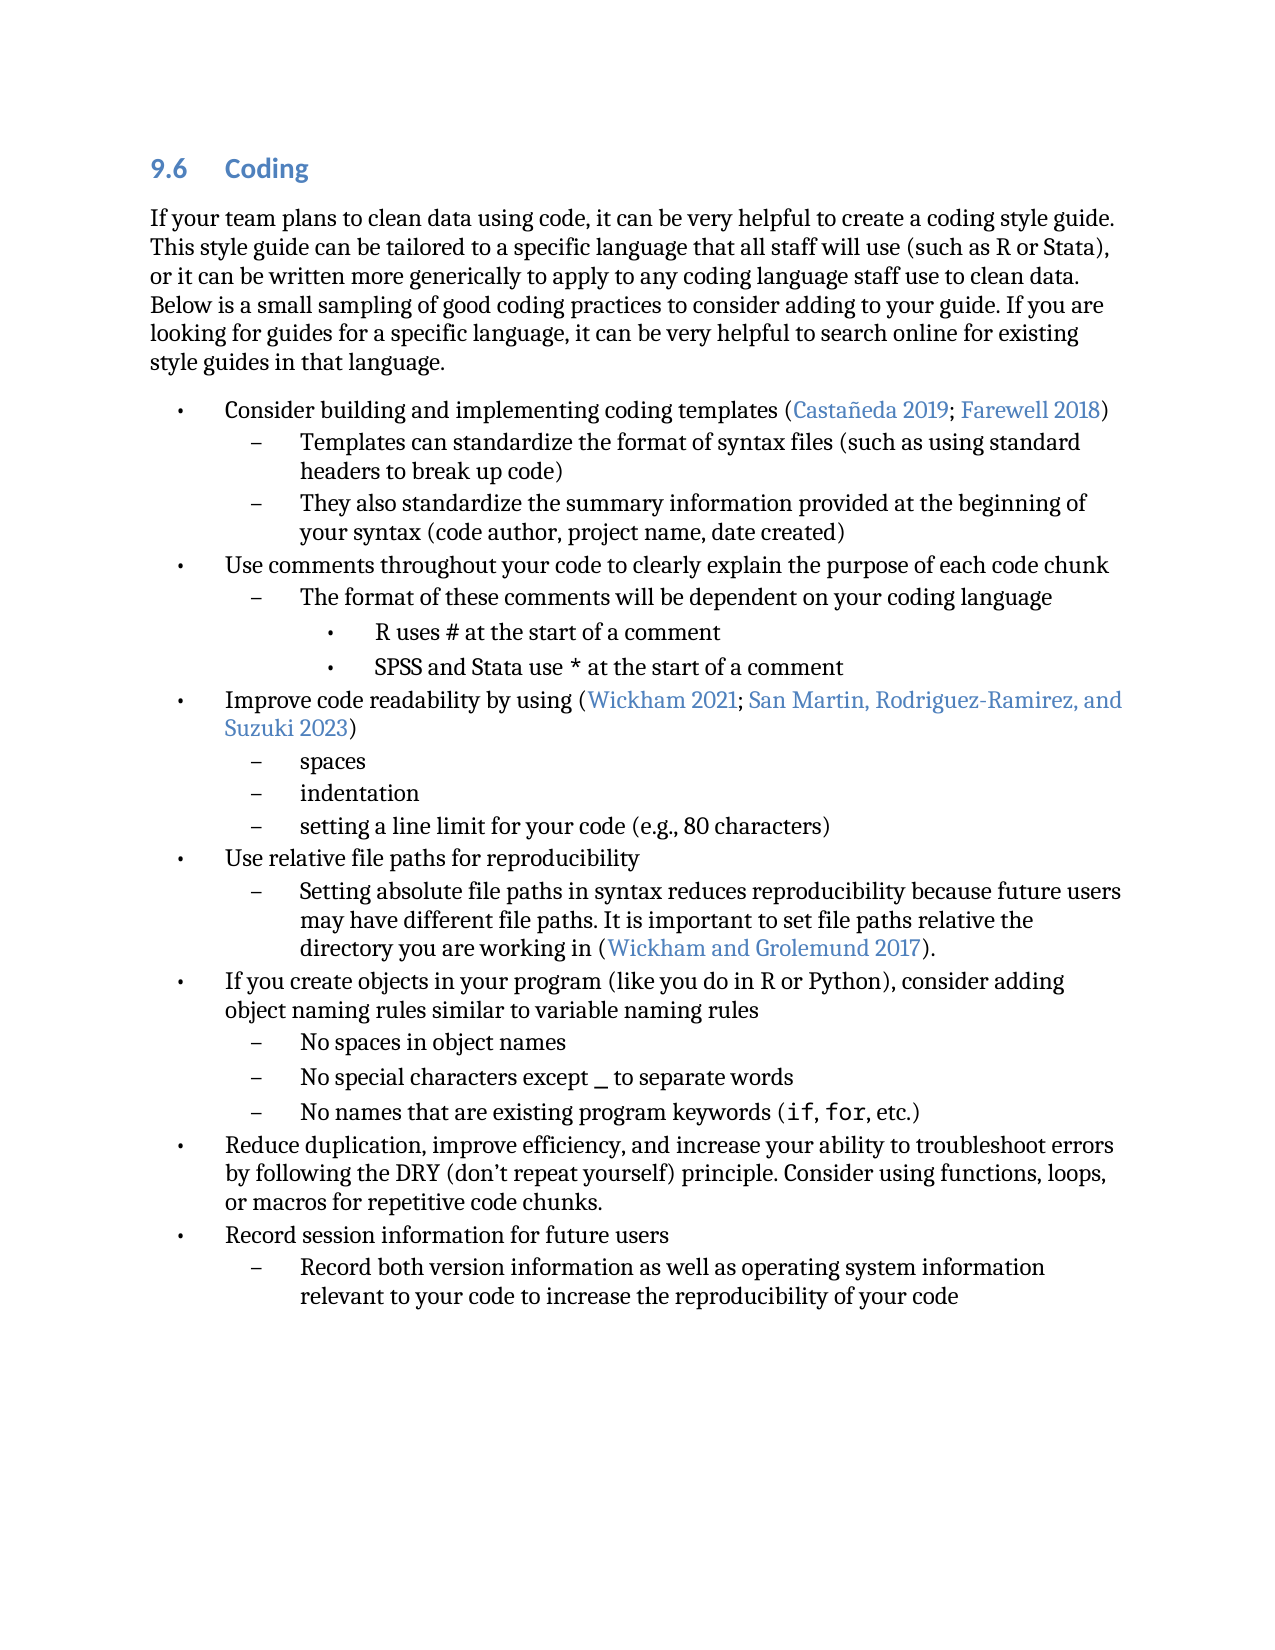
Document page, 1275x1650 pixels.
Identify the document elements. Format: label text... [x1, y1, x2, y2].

list setting a line limit for your code (e.g., 80 characters) [250, 812, 1125, 841]
list Setting absolute file paths in syntax reduces reproducibility because future users may have different file paths. It is important to set file paths relative the directory you are working in (Wickham and Grolemund 2017). [250, 877, 1125, 963]
list The format of these comments will be dependent on your coding language [250, 583, 1125, 612]
list Use relative file paths for reproducibility [175, 844, 1125, 873]
subtitle 9.6 Coding [150, 150, 1125, 186]
list Reduce duplication, improve efficiency, and increase your ability to troubleshoot errors by following the DRY (don’t repeat yourself) principle. Consider using functions, loops, or macros for repetitive code chunks. [175, 1131, 1125, 1217]
list Consider building and implementing coding templates (Castañeda 2019; Farewell 2018) [175, 396, 1125, 424]
list indentation [250, 779, 1125, 808]
list They also standardize the summary information provided at the beginning of your syntax (code author, project name, date created) [250, 489, 1125, 547]
list Templates can standardize the format of syntax files (such as using standard headers to break up code) [250, 428, 1125, 486]
list Record session information for future users [175, 1221, 1125, 1249]
list spaces [250, 747, 1125, 776]
list No spaces in object names [250, 1028, 1125, 1057]
list Improve code readability by using (Wickham 2021; San Martin, Rodriguez-Ramirez, and Suzuki 2023) [175, 686, 1125, 743]
text If your team plans to clean data using code, it can be very helpful to create a coding style guide. This style guide can be tailored to a specific language that all staff will use (such as R or Stata), or it can be written more generically to apply to any coding language staff use to clean data. Below is a small sampling of good coding practices to consider adding to your guide. If you are looking for guides for a specific language, it can be very helpful to search online for existing style guides in that language. [150, 204, 1125, 377]
list If you create objects in your program (like you do in R or Python), consider adding object naming rules similar to variable naming rules [175, 967, 1125, 1024]
list No names that are existing program keywords (if, for, etc.) [250, 1096, 1125, 1127]
list Record both version information as well as operating system information relevant to your code to increase the reproducibility of your code [250, 1253, 1125, 1311]
list Use comments throughout your code to clearly explain the purpose of each code chunk [175, 551, 1125, 579]
list R uses # at the start of a comment [325, 616, 1125, 647]
list No special characters except _ to separate words [250, 1061, 1125, 1092]
list SPSS and Stata use * at the start of a comment [325, 651, 1125, 682]
